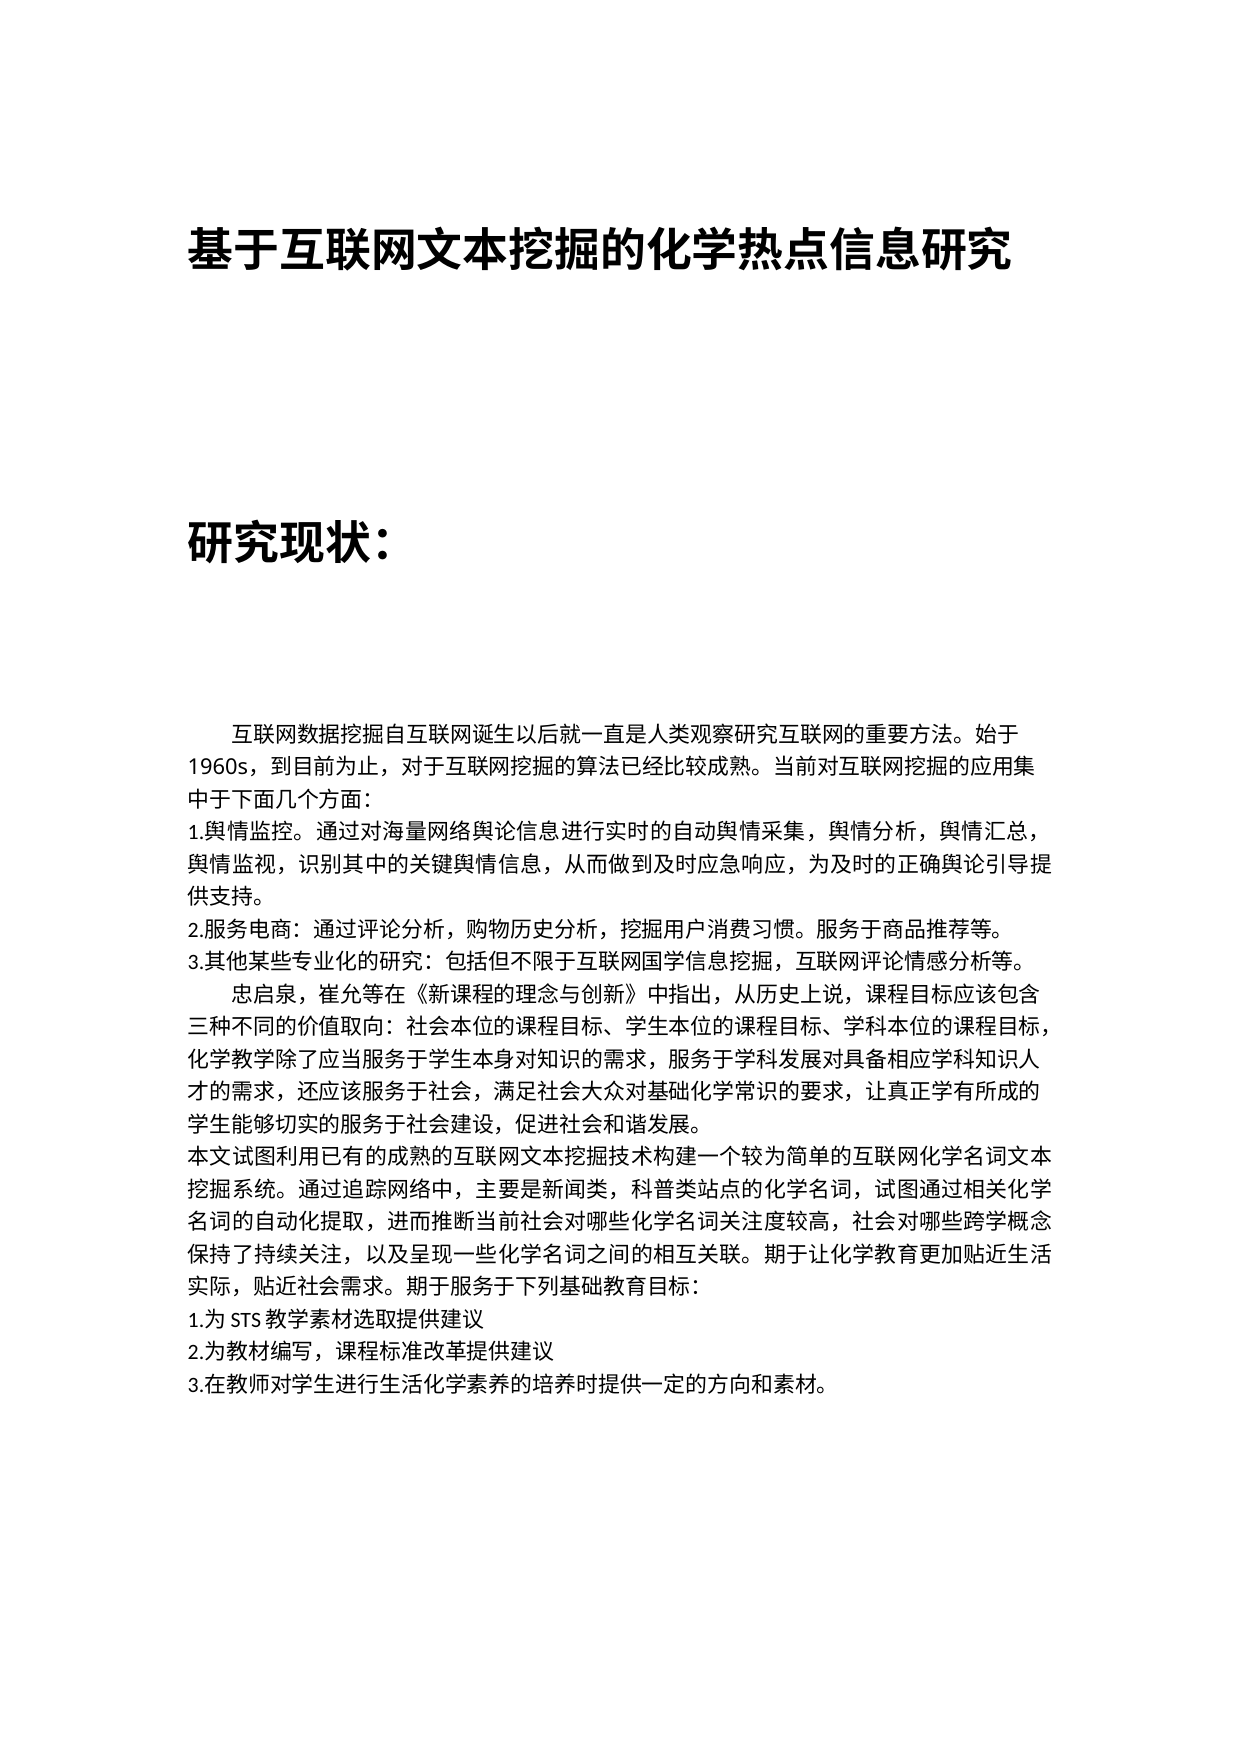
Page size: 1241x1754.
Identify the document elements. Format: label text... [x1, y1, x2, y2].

text 忠启泉，崔允等在《新课程的理念与创新》中指出，从历史上说，课程目标应该包含三种不同的价值取向：社会本位的课程目标、学生本位的课程目标、学科本位的课程目标，化学教学除了应当服务于学生本身对知识的需求，服务于学科发展对具备相应学科知识人才的需求，还应该服务于社会，满足社会大众对基础化学常识的要求，让真正学有所成的学生能够切实的服务于社会建设，促进社会和谐发展。 [187, 976, 1053, 1139]
subtitle 基于互联网文本挖掘的化学热点信息研究 [187, 197, 1053, 295]
text 3.其他某些专业化的研究：包括但不限于互联网国学信息挖掘，互联网评论情感分析等。 [187, 944, 1053, 976]
text 2.为教材编写，课程标准改革提供建议 [187, 1334, 1053, 1366]
text 3.在教师对学生进行生活化学素养的培养时提供一定的方向和素材。 [187, 1366, 1053, 1399]
text 互联网数据挖掘自互联网诞生以后就一直是人类观察研究互联网的重要方法。始于1960s，到目前为止，对于互联网挖掘的算法已经比较成熟。当前对互联网挖掘的应用集中于下面几个方面： [187, 716, 1053, 814]
subtitle 研究现状： [187, 491, 1053, 588]
text 2.服务电商：通过评论分析，购物历史分析，挖掘用户消费习惯。服务于商品推荐等。 [187, 911, 1053, 944]
text 1.舆情监控。通过对海量网络舆论信息进行实时的自动舆情采集，舆情分析，舆情汇总，舆情监视，识别其中的关键舆情信息，从而做到及时应急响应，为及时的正确舆论引导提供支持。 [187, 814, 1053, 911]
text 本文试图利用已有的成熟的互联网文本挖掘技术构建一个较为简单的互联网化学名词文本挖掘系统。通过追踪网络中，主要是新闻类，科普类站点的化学名词，试图通过相关化学名词的自动化提取，进而推断当前社会对哪些化学名词关注度较高，社会对哪些跨学概念保持了持续关注，以及呈现一些化学名词之间的相互关联。期于让化学教育更加贴近生活实际，贴近社会需求。期于服务于下列基础教育目标： [187, 1139, 1053, 1301]
text 1.为STS教学素材选取提供建议 [187, 1301, 1053, 1334]
